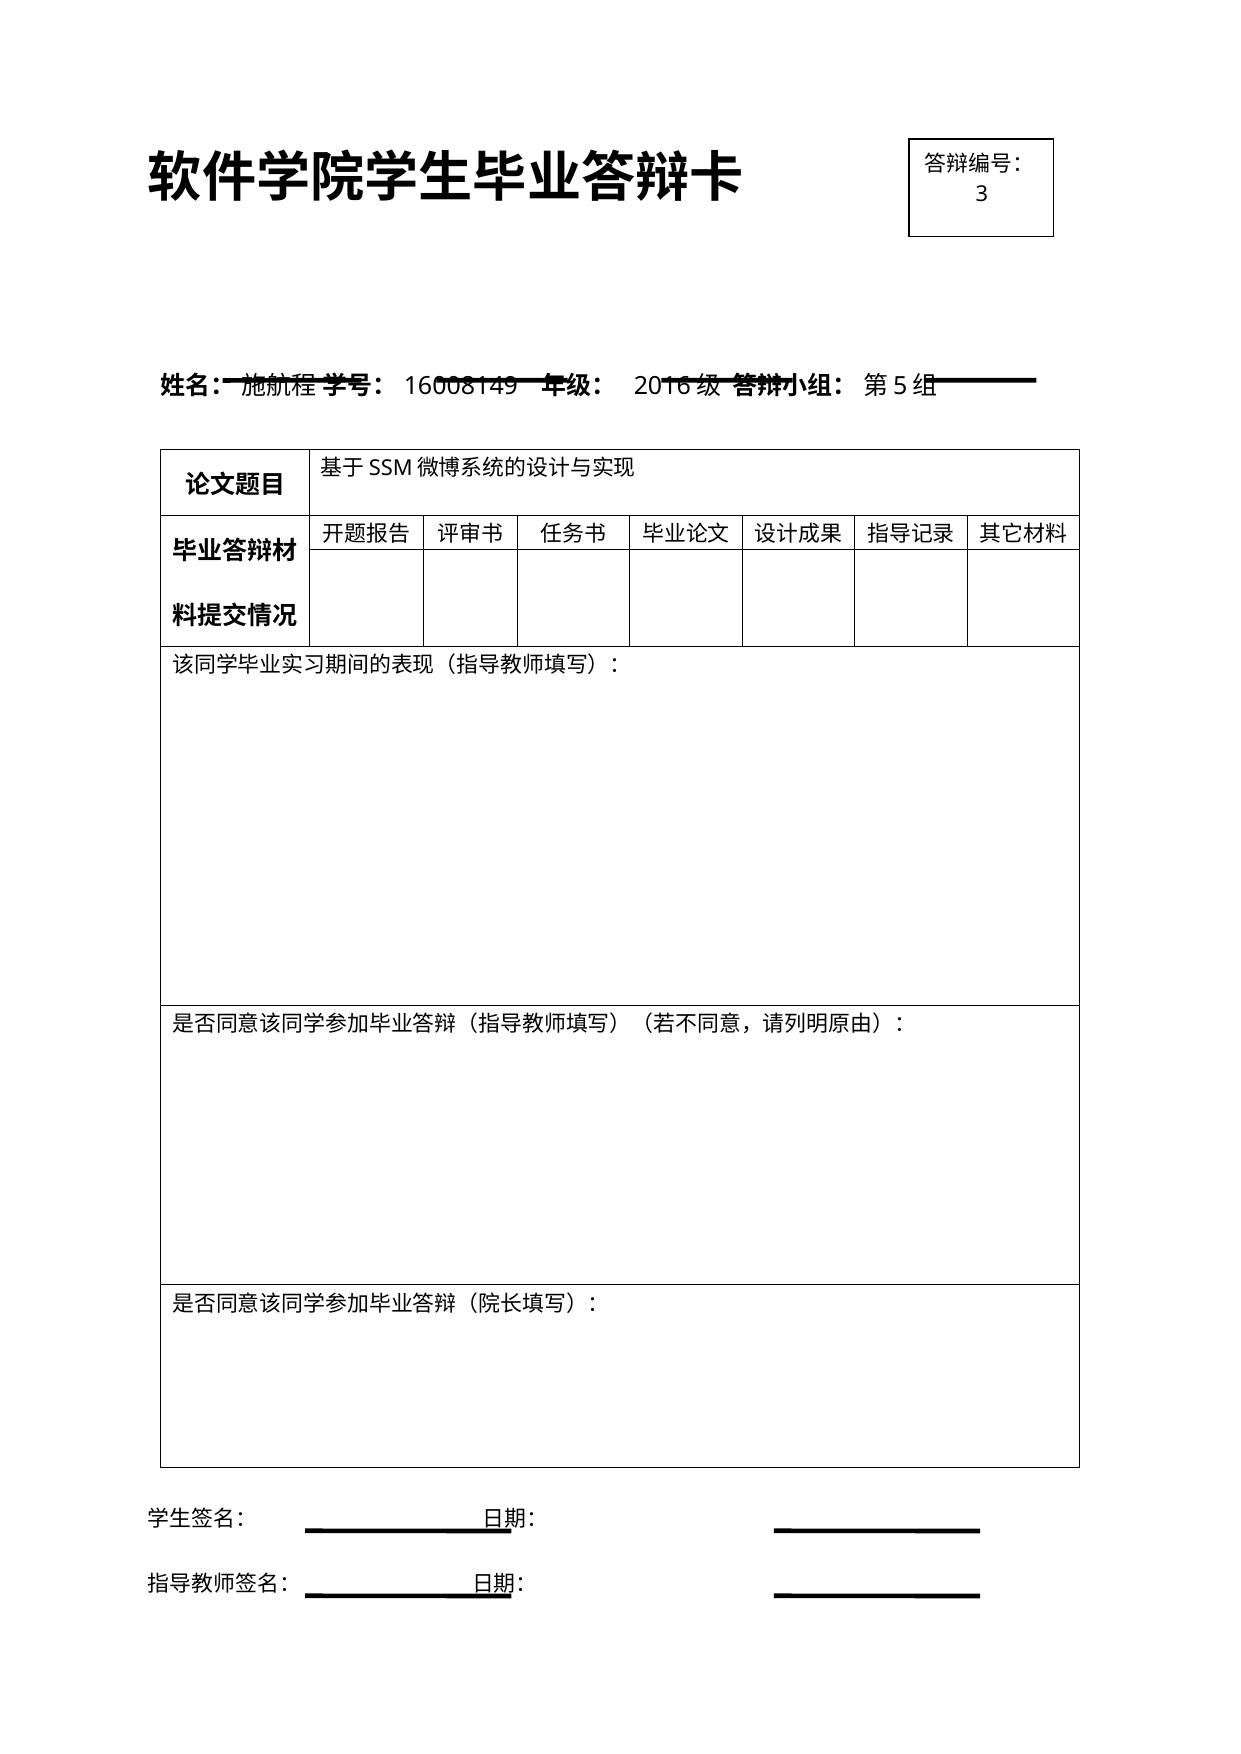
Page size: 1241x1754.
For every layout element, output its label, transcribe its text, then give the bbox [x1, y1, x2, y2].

table_cell [855, 550, 967, 646]
table_cell [968, 550, 1079, 646]
table_cell 毕业论文 [630, 516, 742, 548]
table_cell [518, 550, 629, 646]
table_cell 评审书 [424, 516, 517, 548]
table_header 基于SSM微博系统的设计与实现 [310, 450, 1079, 515]
text 学生签名： 日期： [148, 1501, 1092, 1533]
table_cell 任务书 [518, 516, 629, 548]
table_cell 该同学毕业实习期间的表现（指导教师填写）： [161, 647, 1079, 1004]
table_cell [310, 550, 423, 646]
text 指导教师签名： 日期： [148, 1566, 1092, 1598]
table_cell [424, 550, 517, 646]
table_cell 毕业答辩材料提交情况 [161, 516, 309, 646]
table_cell 开题报告 [310, 516, 423, 548]
table_header 论文题目 [161, 450, 309, 515]
table_cell 设计成果 [743, 516, 854, 548]
table_cell 是否同意该同学参加毕业答辩（院长填写）： [161, 1285, 1079, 1467]
table_cell [630, 550, 742, 646]
table_cell [743, 550, 854, 646]
table_cell 其它材料 [968, 516, 1079, 548]
table_cell 是否同意该同学参加毕业答辩（指导教师填写）（若不同意，请列明原由）： [161, 1006, 1079, 1284]
table_cell 指导记录 [855, 516, 967, 548]
text 姓名： 施航程 学号： 16008149 年级： 2016级 答辩小组： 第5组 [148, 351, 1092, 416]
